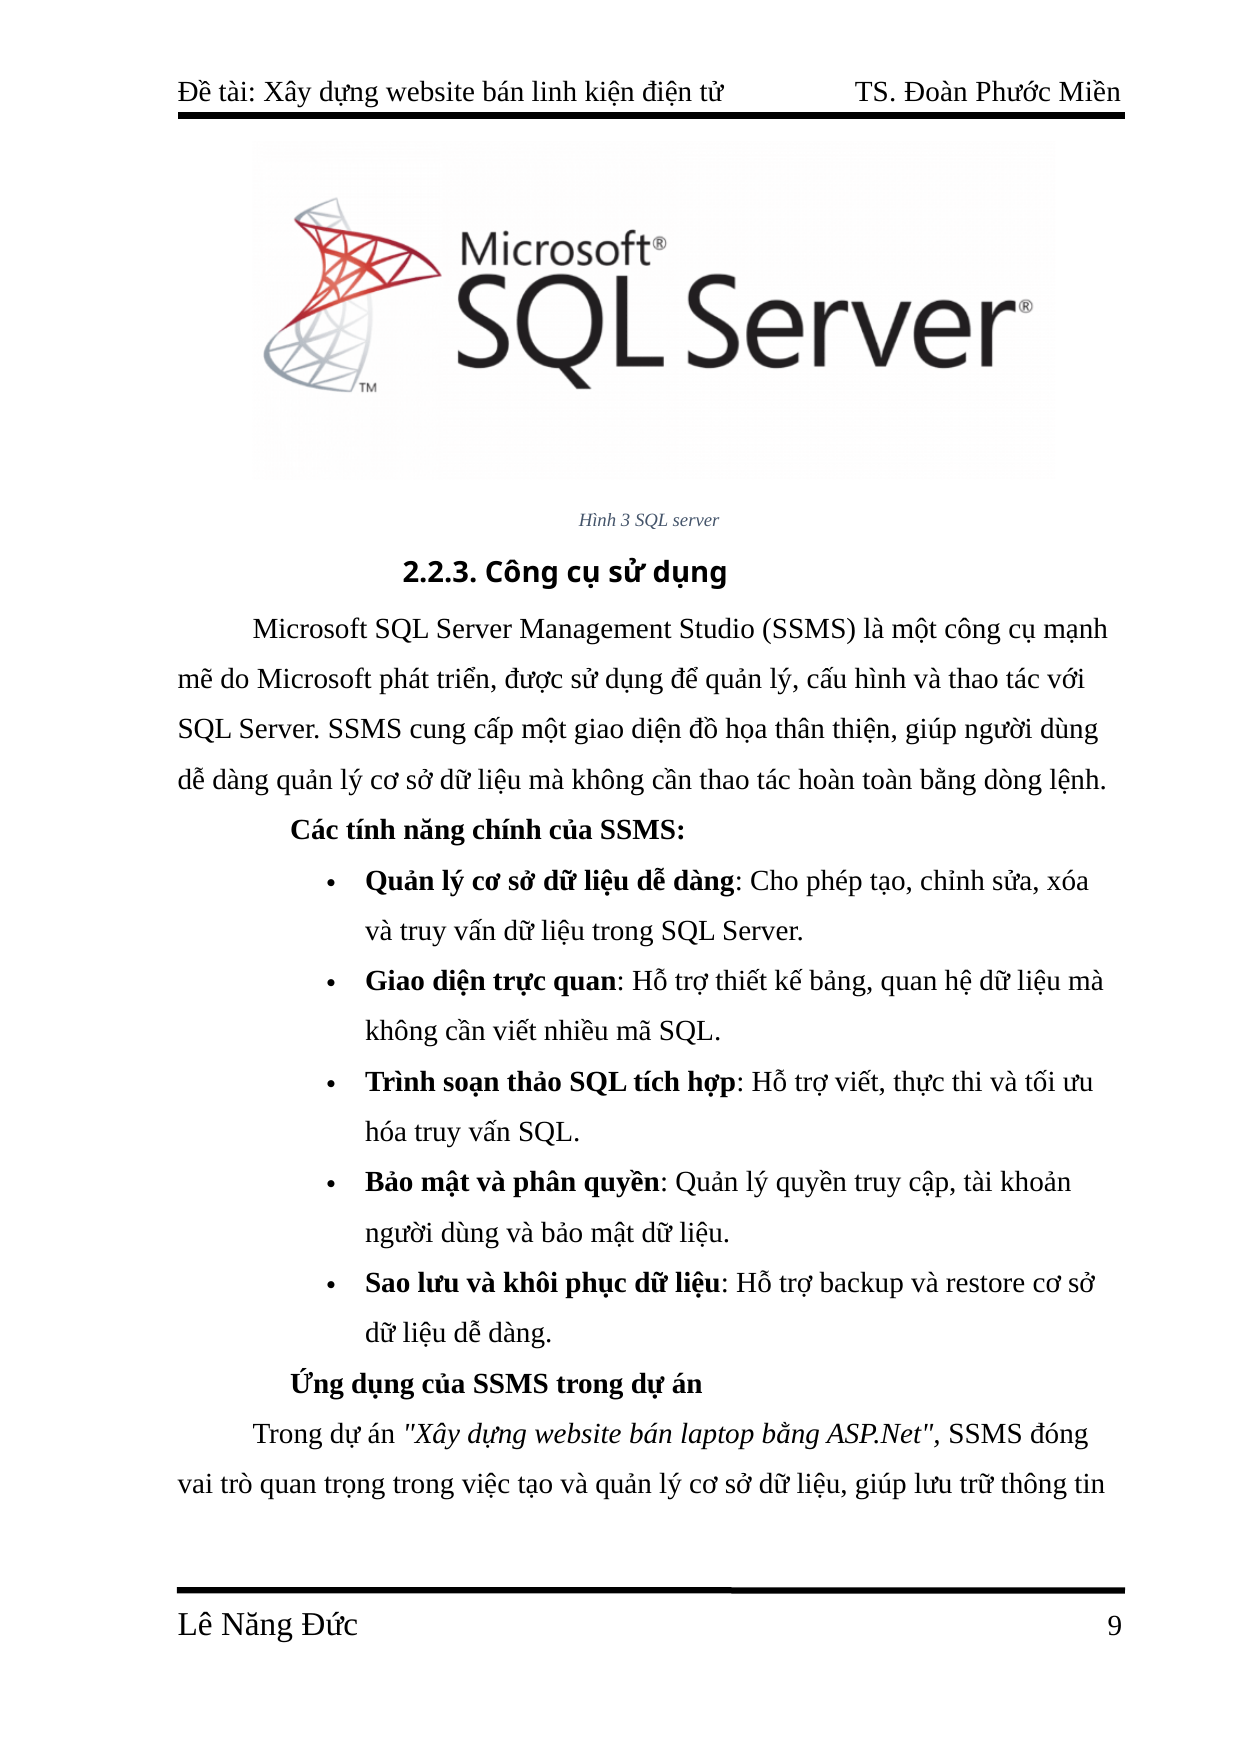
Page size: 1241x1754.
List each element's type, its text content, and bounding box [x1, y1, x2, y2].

subtitle 2.2.3. Công cụ sử dụng [327, 552, 1122, 591]
picture [252, 141, 1056, 480]
text Microsoft SQL Server Management Studio (SSMS) là một công cụ mạnh mẽ do Microsoft phát triển, được sử dụng để quản lý, cấu hình và thao tác với SQL Server. SSMS cung cấp một giao diện đồ họa thân thiện, giúp người dùng dễ dàng quản lý cơ sở dữ liệu mà không cần thao tác hoàn toàn bằng dòng lệnh. [177, 611, 1122, 796]
list Quản lý cơ sở dữ liệu dễ dàng: Cho phép tạo, chỉnh sửa, xóa và truy vấn dữ liệu trong SQL Server. [327, 863, 1122, 946]
text Các tính năng chính của SSMS: [290, 812, 1122, 846]
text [177, 1416, 1122, 1500]
text Ứng dụng của SSMS trong dự án [252, 1366, 1122, 1399]
list Bảo mật và phân quyền: Quản lý quyền truy cập, tài khoản người dùng và bảo mật dữ liệu. [327, 1164, 1122, 1248]
list Giao diện trực quan: Hỗ trợ thiết kế bảng, quan hệ dữ liệu mà không cần viết nhiều mã SQL. [327, 963, 1122, 1047]
list Trình soạn thảo SQL tích hợp: Hỗ trợ viết, thực thi và tối ưu hóa truy vấn SQL. [327, 1064, 1122, 1148]
list Sao lưu và khôi phục dữ liệu: Hỗ trợ backup và restore cơ sở dữ liệu dễ dàng. [327, 1265, 1122, 1349]
